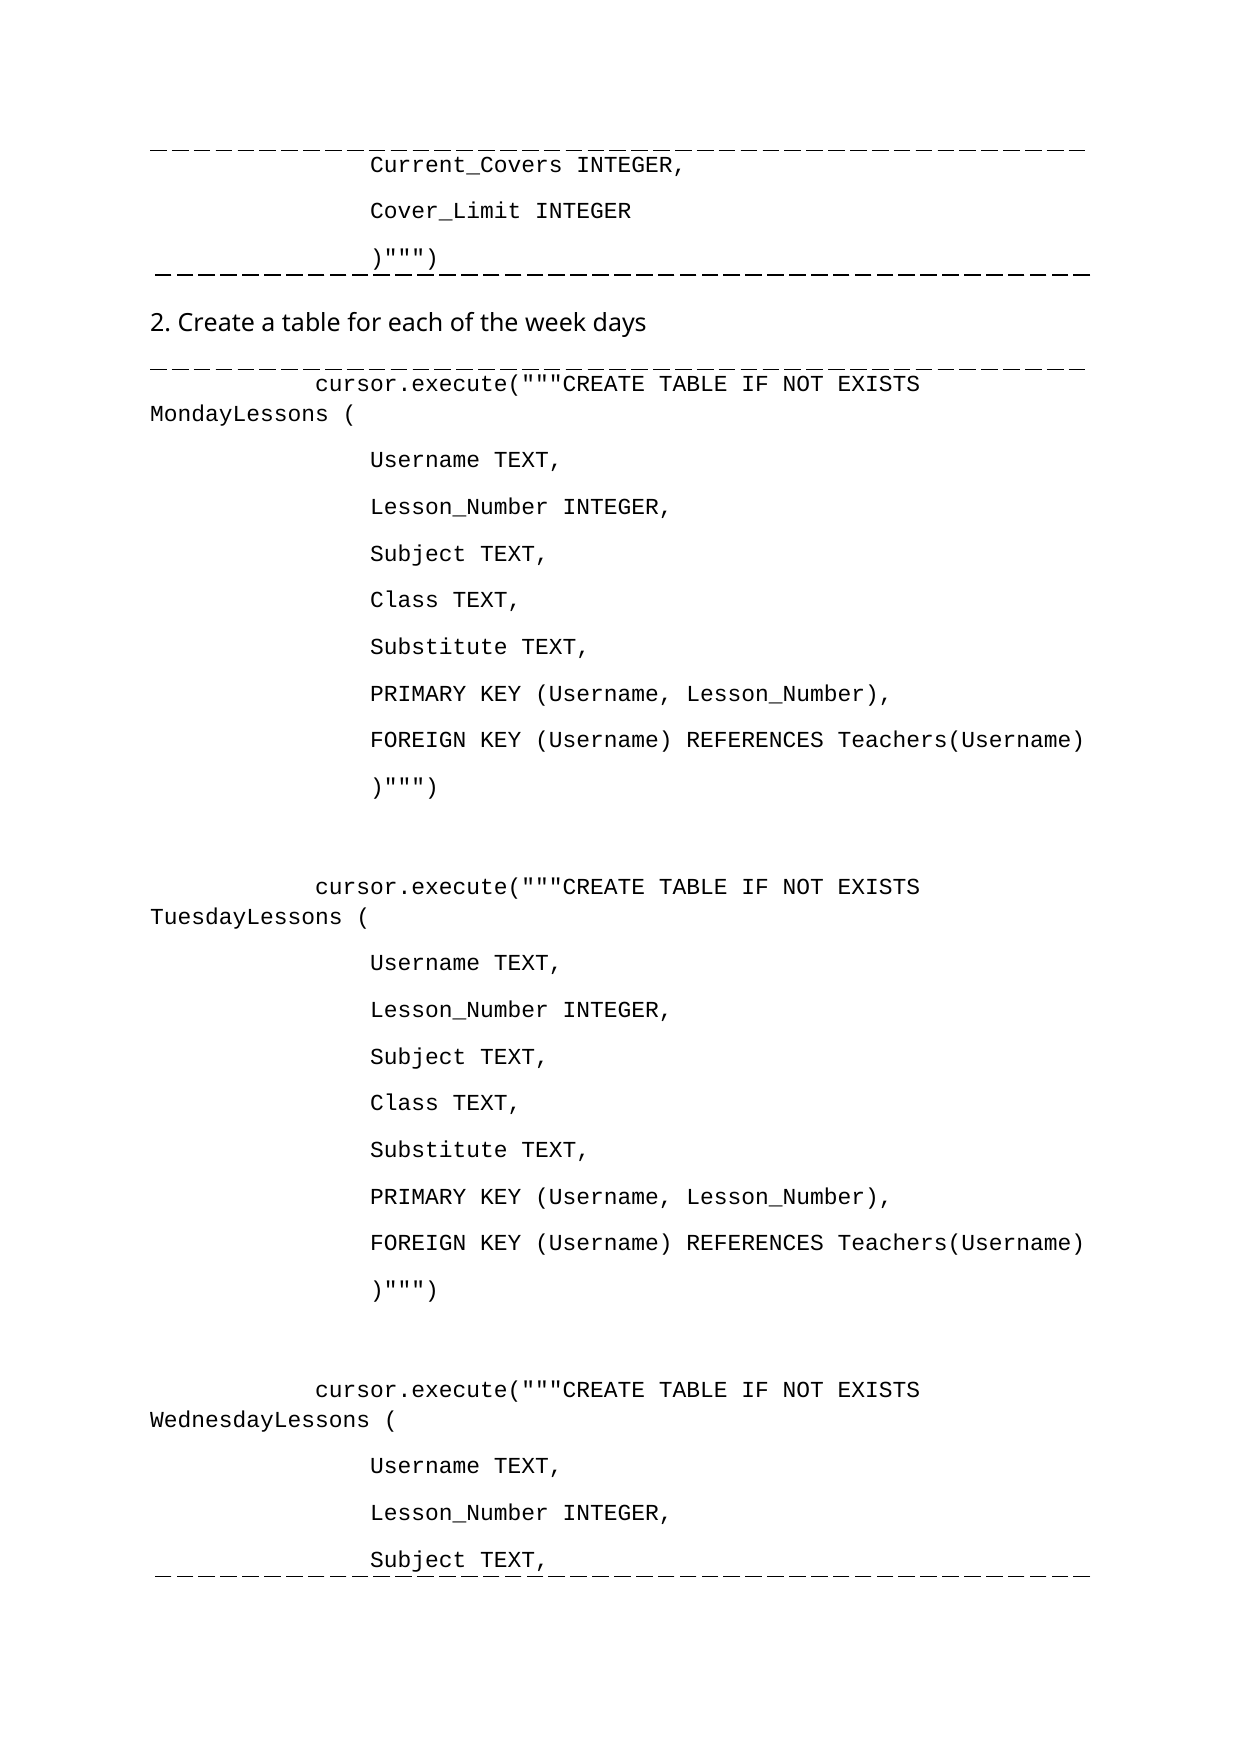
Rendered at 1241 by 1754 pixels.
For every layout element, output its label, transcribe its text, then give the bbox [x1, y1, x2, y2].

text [150, 1229, 1090, 1258]
text FOREIGN KEY (Username) REFERENCES Teachers(Username) [150, 726, 1090, 755]
text PRIMARY KEY (Username, Lesson_Number), [150, 679, 1090, 708]
text Cover_Limit INTEGER [150, 197, 1090, 226]
text Class TEXT, [150, 1089, 1090, 1118]
text Subject TEXT, [150, 1545, 1090, 1577]
text )""") [150, 772, 1090, 801]
text )""") [150, 243, 1090, 276]
text Subject TEXT, [150, 539, 1090, 568]
text Current_Covers INTEGER, [150, 150, 1090, 179]
text Username TEXT, [150, 446, 1090, 475]
text Lesson_Number INTEGER, [150, 995, 1090, 1024]
text Username TEXT, [150, 1452, 1090, 1481]
text Lesson_Number INTEGER, [150, 1498, 1090, 1527]
text Lesson_Number INTEGER, [150, 492, 1090, 521]
text cursor.execute("""CREATE TABLE IF NOT EXISTS WednesdayLessons ( [150, 1375, 1090, 1434]
text Substitute TEXT, [150, 1135, 1090, 1164]
text Username TEXT, [150, 949, 1090, 978]
text 2. Create a table for each of the week days [150, 304, 1090, 339]
text )""") [150, 1275, 1090, 1304]
text Class TEXT, [150, 586, 1090, 615]
text cursor.execute("""CREATE TABLE IF NOT EXISTS TuesdayLessons ( [150, 872, 1090, 931]
text Substitute TEXT, [150, 632, 1090, 661]
text PRIMARY KEY (Username, Lesson_Number), [150, 1182, 1090, 1211]
text cursor.execute("""CREATE TABLE IF NOT EXISTS MondayLessons ( [150, 369, 1090, 428]
text Subject TEXT, [150, 1042, 1090, 1071]
